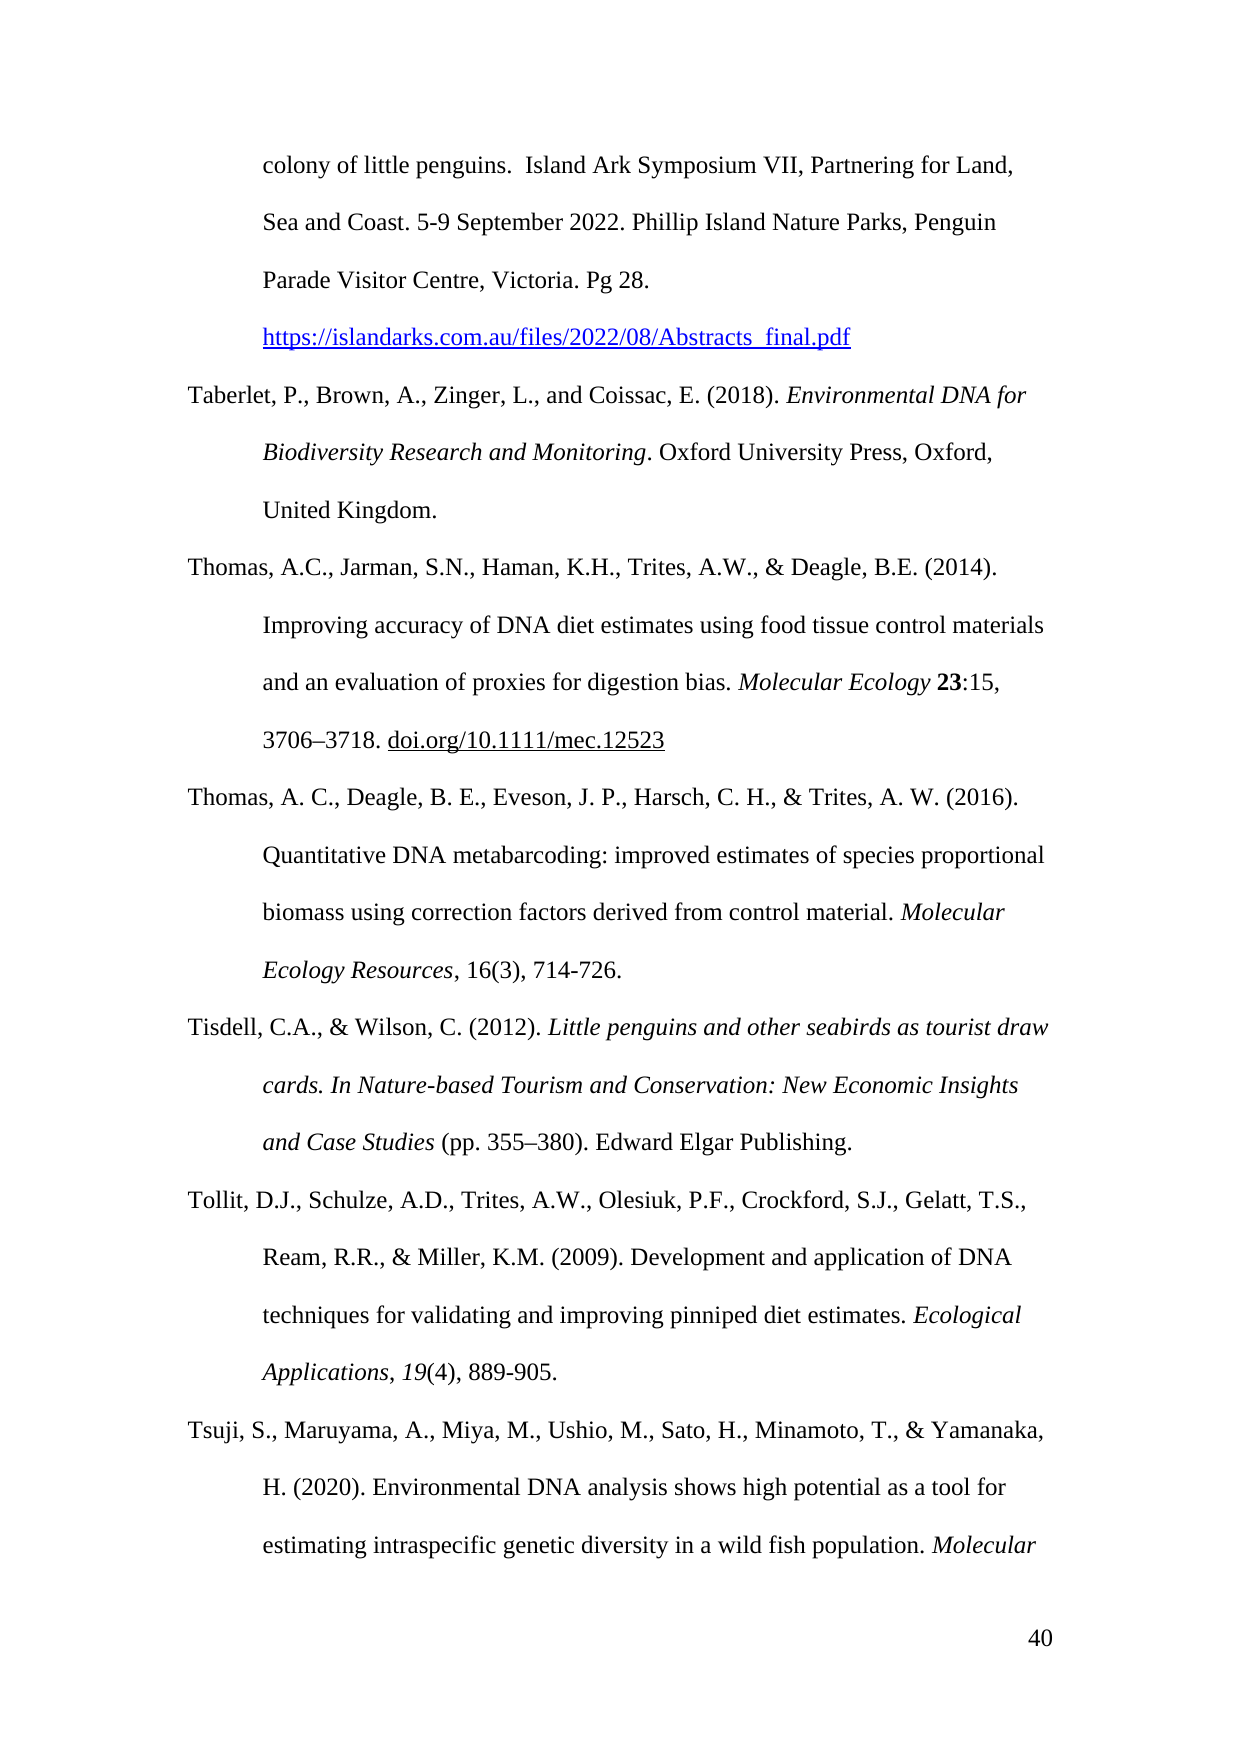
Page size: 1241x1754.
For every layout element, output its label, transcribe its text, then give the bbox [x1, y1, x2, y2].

text Tollit, D.J., Schulze, A.D., Trites, A.W., Olesiuk, P.F., Crockford, S.J., Gelatt, T.S., Ream, R.R., & Miller, K.M. (2009). Development and application of DNA techniques for validating and improving pinniped diet estimates. Ecological Applications, 19(4), 889-905. [187, 1185, 1053, 1386]
text Thomas, A. C., Deagle, B. E., Eveson, J. P., Harsch, C. H., & Trites, A. W. (2016). Quantitative DNA metabarcoding: improved estimates of species proportional biomass using correction factors derived from control material. Molecular Ecology Resources, 16(3), 714-726. [187, 782, 1053, 984]
text Thomas, A.C., Jarman, S.N., Haman, K.H., Trites, A.W., & Deagle, B.E. (2014). Improving accuracy of DNA diet estimates using food tissue control materials and an evaluation of proxies for digestion bias. Molecular Ecology 23:15, 3706–3718. doi.org/10.1111/mec.12523 [187, 552, 1053, 754]
text Taberlet, P., Brown, A., Zinger, L., and Coissac, E. (2018). Environmental DNA for Biodiversity Research and Monitoring. Oxford University Press, Oxford, United Kingdom. [187, 380, 1053, 524]
text Tisdell, C.A., & Wilson, C. (2012). Little penguins and other seabirds as tourist draw cards. In Nature-based Tourism and Conservation: New Economic Insights and Case Studies (pp. 355–380). Edward Elgar Publishing. [187, 1012, 1053, 1156]
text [187, 150, 1053, 351]
